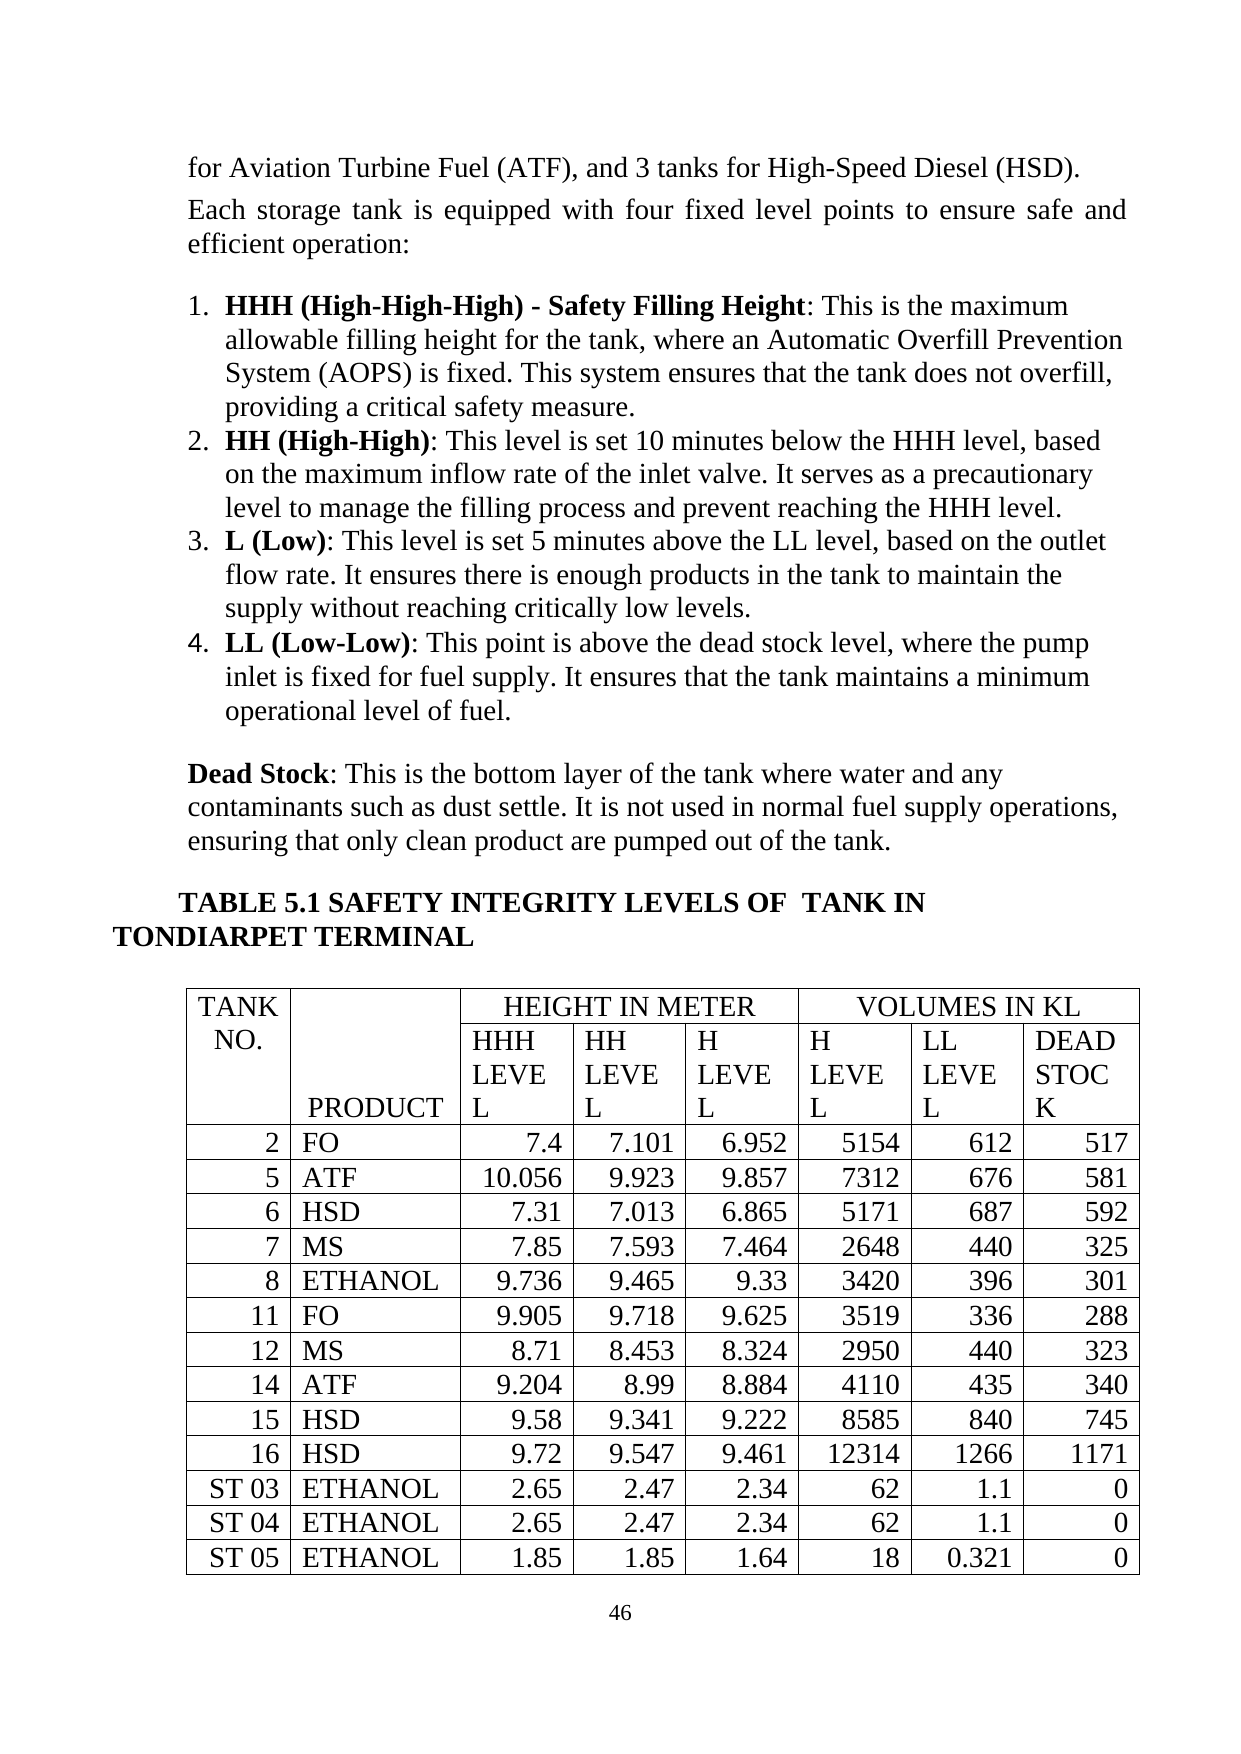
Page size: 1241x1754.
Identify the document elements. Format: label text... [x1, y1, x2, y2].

table_cell 4110 [799, 1455, 911, 1488]
table_cell 7.31 [461, 1282, 573, 1315]
table_cell ATF [291, 1455, 460, 1488]
table_cell 6.865 [686, 1282, 798, 1315]
table_cell 288 [1024, 1386, 1139, 1419]
table_cell 2950 [799, 1420, 911, 1454]
table_cell 9.341 [574, 1489, 685, 1523]
table_cell DEAD STOCK [1024, 1111, 1139, 1212]
table_cell 435 [912, 1455, 1023, 1488]
table_cell 9.857 [686, 1247, 798, 1281]
table_cell 9.58 [461, 1489, 573, 1523]
table_header HEIGHT IN METER [461, 1076, 798, 1110]
table_cell 9.33 [686, 1351, 798, 1384]
table_cell 612 [912, 1213, 1023, 1246]
table_cell 15 [187, 1489, 290, 1523]
table_cell ST 03 [187, 1559, 290, 1592]
table_cell HH LEVEL [574, 1111, 685, 1212]
table_cell 1.1 [912, 1559, 1023, 1592]
table_cell 7.464 [686, 1316, 798, 1350]
table_cell 9.204 [461, 1455, 573, 1488]
table_cell FO [291, 1386, 460, 1419]
table_cell 6.952 [686, 1213, 798, 1246]
table_cell 687 [912, 1282, 1023, 1315]
table_cell 6 [187, 1282, 290, 1315]
table_cell MS [291, 1316, 460, 1350]
table_cell 9.736 [461, 1351, 573, 1384]
table_cell 9.465 [574, 1351, 685, 1384]
table_cell 9.718 [574, 1386, 685, 1419]
table_cell 8.99 [574, 1455, 685, 1488]
table_cell 14 [187, 1455, 290, 1488]
table_cell 7.593 [574, 1316, 685, 1350]
table_cell 7.4 [461, 1213, 573, 1246]
table_cell H LEVEL [686, 1111, 798, 1212]
table_cell 9.625 [686, 1386, 798, 1419]
table_cell 8.453 [574, 1420, 685, 1454]
table_cell 8.884 [686, 1455, 798, 1488]
table_cell 592 [1024, 1282, 1139, 1315]
table_cell 7.85 [461, 1316, 573, 1350]
table_cell 8.324 [686, 1420, 798, 1454]
table_cell 336 [912, 1386, 1023, 1419]
table_cell ETHANOL [291, 1351, 460, 1384]
table_cell 16 [187, 1524, 290, 1557]
list L (Low): This level is set 5 minutes above the LL level, based on the outlet flow rate. It ensures there is enough products in the tank to maintain the supply without reaching critically low levels. [187, 582, 1128, 682]
table_cell HHH LEVEL [461, 1111, 573, 1212]
table_cell 7312 [799, 1247, 911, 1281]
table_cell 5154 [799, 1213, 911, 1246]
table_cell MS [291, 1420, 460, 1454]
table_cell 1171 [1024, 1524, 1139, 1557]
table_cell 5171 [799, 1282, 911, 1315]
text Dead Stock: This is the bottom layer of the tank where water and any contaminants such as dust settle. It is not used in normal fuel supply operations, ensuring that only clean product are pumped out of the tank. [187, 843, 1128, 944]
table_header TANK NO. [187, 1076, 290, 1212]
table_cell 581 [1024, 1247, 1139, 1281]
table_cell 2648 [799, 1316, 911, 1350]
table_cell 8.71 [461, 1420, 573, 1454]
table_cell 676 [912, 1247, 1023, 1281]
list HH (High-High): This level is set 10 minutes below the HHH level, based on the maximum inflow rate of the inlet valve. It serves as a precautionary level to manage the filling process and prevent reaching the HHH level. [187, 452, 1128, 552]
table_cell FO [291, 1213, 460, 1246]
text Each storage tank is equipped with four fixed level points to ensure safe and efficient operation: [187, 192, 1128, 259]
table_cell 2.47 [574, 1559, 685, 1592]
text TABLE 5.1 SAFETY INTEGRITY LEVELS OF TANK IN TONDIARPET TERMINAL [112, 973, 1128, 1040]
table_cell 2 [187, 1213, 290, 1246]
table_cell 8 [187, 1351, 290, 1384]
table_cell 745 [1024, 1489, 1139, 1523]
table_cell 840 [912, 1489, 1023, 1523]
table_header VOLUMES IN KL [799, 1076, 1139, 1110]
table_cell 301 [1024, 1351, 1139, 1384]
table_cell 3420 [799, 1351, 911, 1384]
table_cell ETHANOL [291, 1559, 460, 1592]
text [187, 150, 1128, 183]
table_cell 396 [912, 1351, 1023, 1384]
table_cell LL LEVEL [912, 1111, 1023, 1212]
table_cell 62 [799, 1559, 911, 1592]
table_cell 7.013 [574, 1282, 685, 1315]
table_cell HSD [291, 1489, 460, 1523]
list HHH (High-High-High) - Safety Filling Height: This is the maximum allowable filling height for the tank, where an Automatic Overfill Prevention System (AOPS) is fixed. This system ensures that the tank does not overfill, providing a critical safety measure. [187, 288, 1128, 423]
table_cell 517 [1024, 1213, 1139, 1246]
table_cell 1266 [912, 1524, 1023, 1557]
table_cell 12314 [799, 1524, 911, 1557]
table_cell 440 [912, 1316, 1023, 1350]
table_header PRODUCT [291, 1076, 460, 1212]
table_cell 7 [187, 1316, 290, 1350]
table_cell 9.72 [461, 1524, 573, 1557]
table_cell H LEVEL [799, 1111, 911, 1212]
table_cell 2.34 [686, 1559, 798, 1592]
table_cell 9.461 [686, 1524, 798, 1557]
table_cell 3519 [799, 1386, 911, 1419]
table_cell 11 [187, 1386, 290, 1419]
table_cell 2.65 [461, 1559, 573, 1592]
table_cell 0 [1024, 1559, 1139, 1592]
table_cell 9.905 [461, 1386, 573, 1419]
table_cell 5 [187, 1247, 290, 1281]
table_cell 7.101 [574, 1213, 685, 1246]
list LL (Low-Low): This point is above the dead stock level, where the pump inlet is fixed for fuel supply. It ensures that the tank maintains a minimum operational level of fuel. [187, 711, 1128, 814]
table_cell HSD [291, 1524, 460, 1557]
table_cell 12 [187, 1420, 290, 1454]
table_cell 340 [1024, 1455, 1139, 1488]
table_cell ATF [291, 1247, 460, 1281]
table_cell 9.547 [574, 1524, 685, 1557]
table_cell 8585 [799, 1489, 911, 1523]
table_cell 323 [1024, 1420, 1139, 1454]
table_cell HSD [291, 1282, 460, 1315]
table_cell 440 [912, 1420, 1023, 1454]
table_cell 325 [1024, 1316, 1139, 1350]
table_cell 10.056 [461, 1247, 573, 1281]
table_cell 9.923 [574, 1247, 685, 1281]
table_cell 9.222 [686, 1489, 798, 1523]
